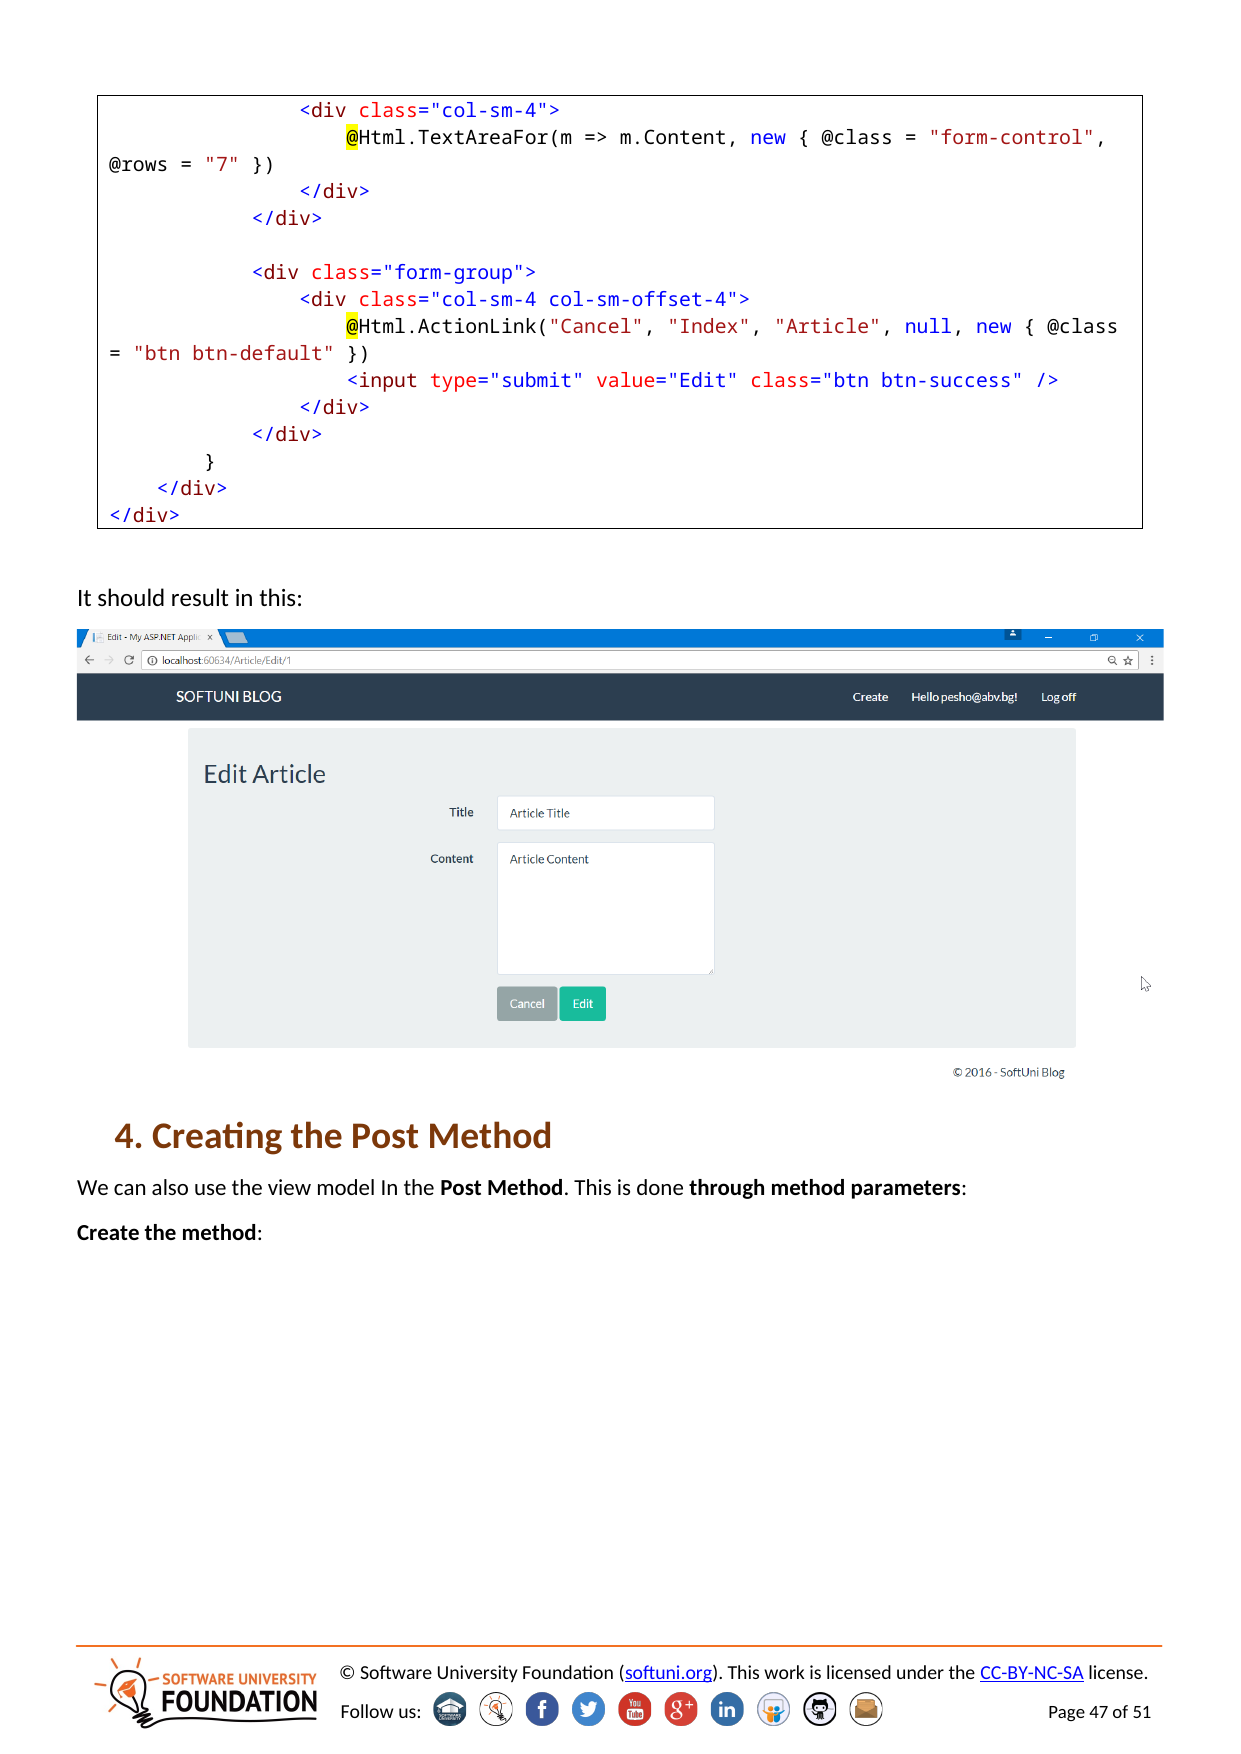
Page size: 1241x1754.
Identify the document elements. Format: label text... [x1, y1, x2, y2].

picture [433, 1692, 467, 1726]
text Create the method: [77, 1218, 1163, 1246]
picture [93, 1656, 317, 1729]
picture [618, 1692, 652, 1726]
picture [757, 1692, 790, 1726]
picture [803, 1692, 837, 1726]
picture [664, 1692, 698, 1726]
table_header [98, 96, 1142, 528]
picture [572, 1692, 605, 1726]
picture [849, 1692, 883, 1726]
picture [76, 629, 1164, 1087]
picture [525, 1692, 559, 1726]
picture [479, 1692, 513, 1726]
text We can also use the view model In the Post Method. This is done through method parameters: [77, 1173, 1163, 1201]
text It should result in this: [77, 582, 1163, 613]
subtitle Creating the Post Method [114, 1112, 1163, 1158]
picture [710, 1692, 744, 1726]
